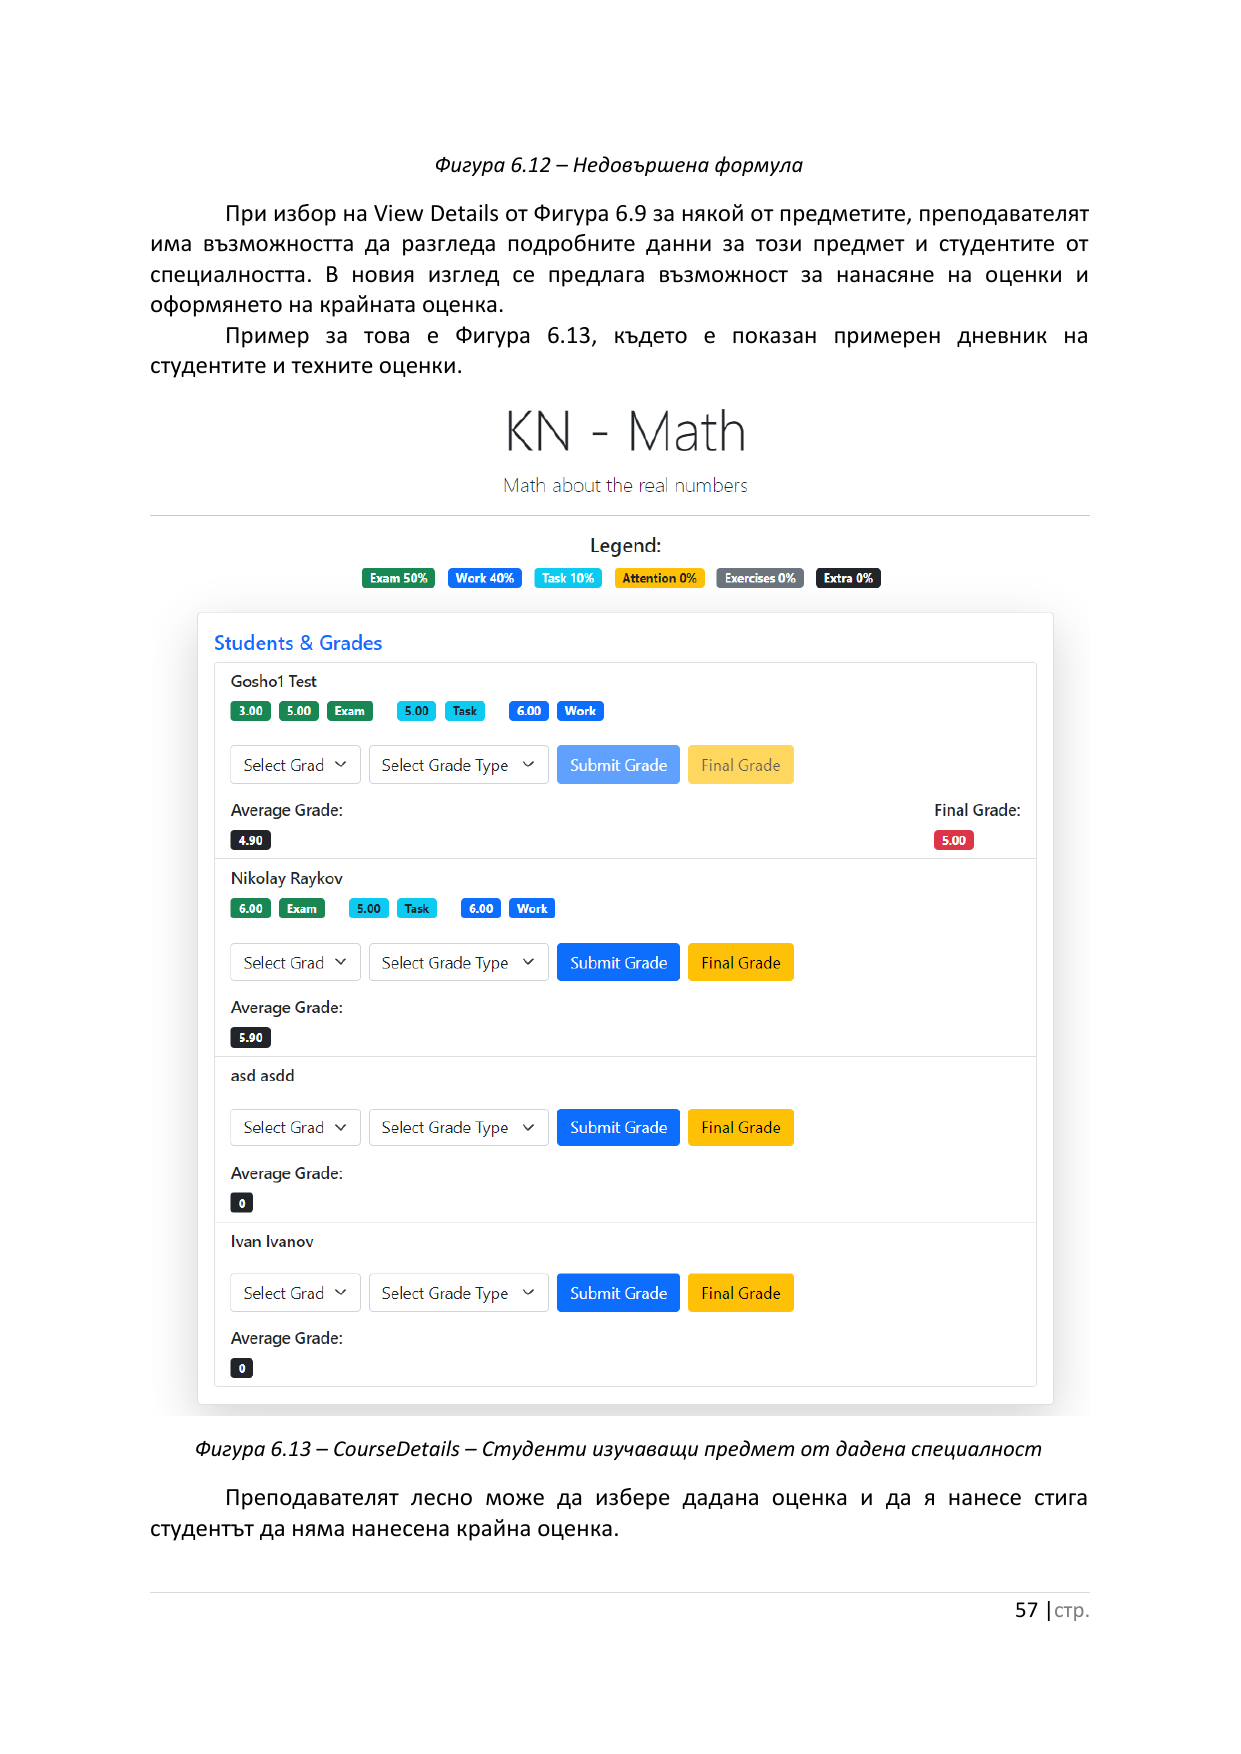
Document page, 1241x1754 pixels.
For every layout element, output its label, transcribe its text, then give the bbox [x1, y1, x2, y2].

text Пример за това е Фигура 6.13, където е показан примерен дневник на студентите и техните оценки. [150, 319, 1090, 380]
picture [150, 380, 1091, 1416]
text При избор на View Details от Фигура 6.9 за някой от предметите, преподавателят има възможността да разгледа подробните данни за този предмет и студентите от специалността. В новия изглед се предлага възможност за нанасяне на оценки и оформянето на крайната оценка. [150, 197, 1090, 319]
text Фигура 6.12 – Недовършена формула [150, 150, 1090, 178]
text Фигура 6.13 – CourseDetails – Студенти изучаващи предмет от дадена специалност [150, 1434, 1090, 1462]
text Преподавателят лесно може да избере дадана оценка и да я нанесе стига студентът да няма нанесена крайна оценка. [150, 1481, 1090, 1542]
